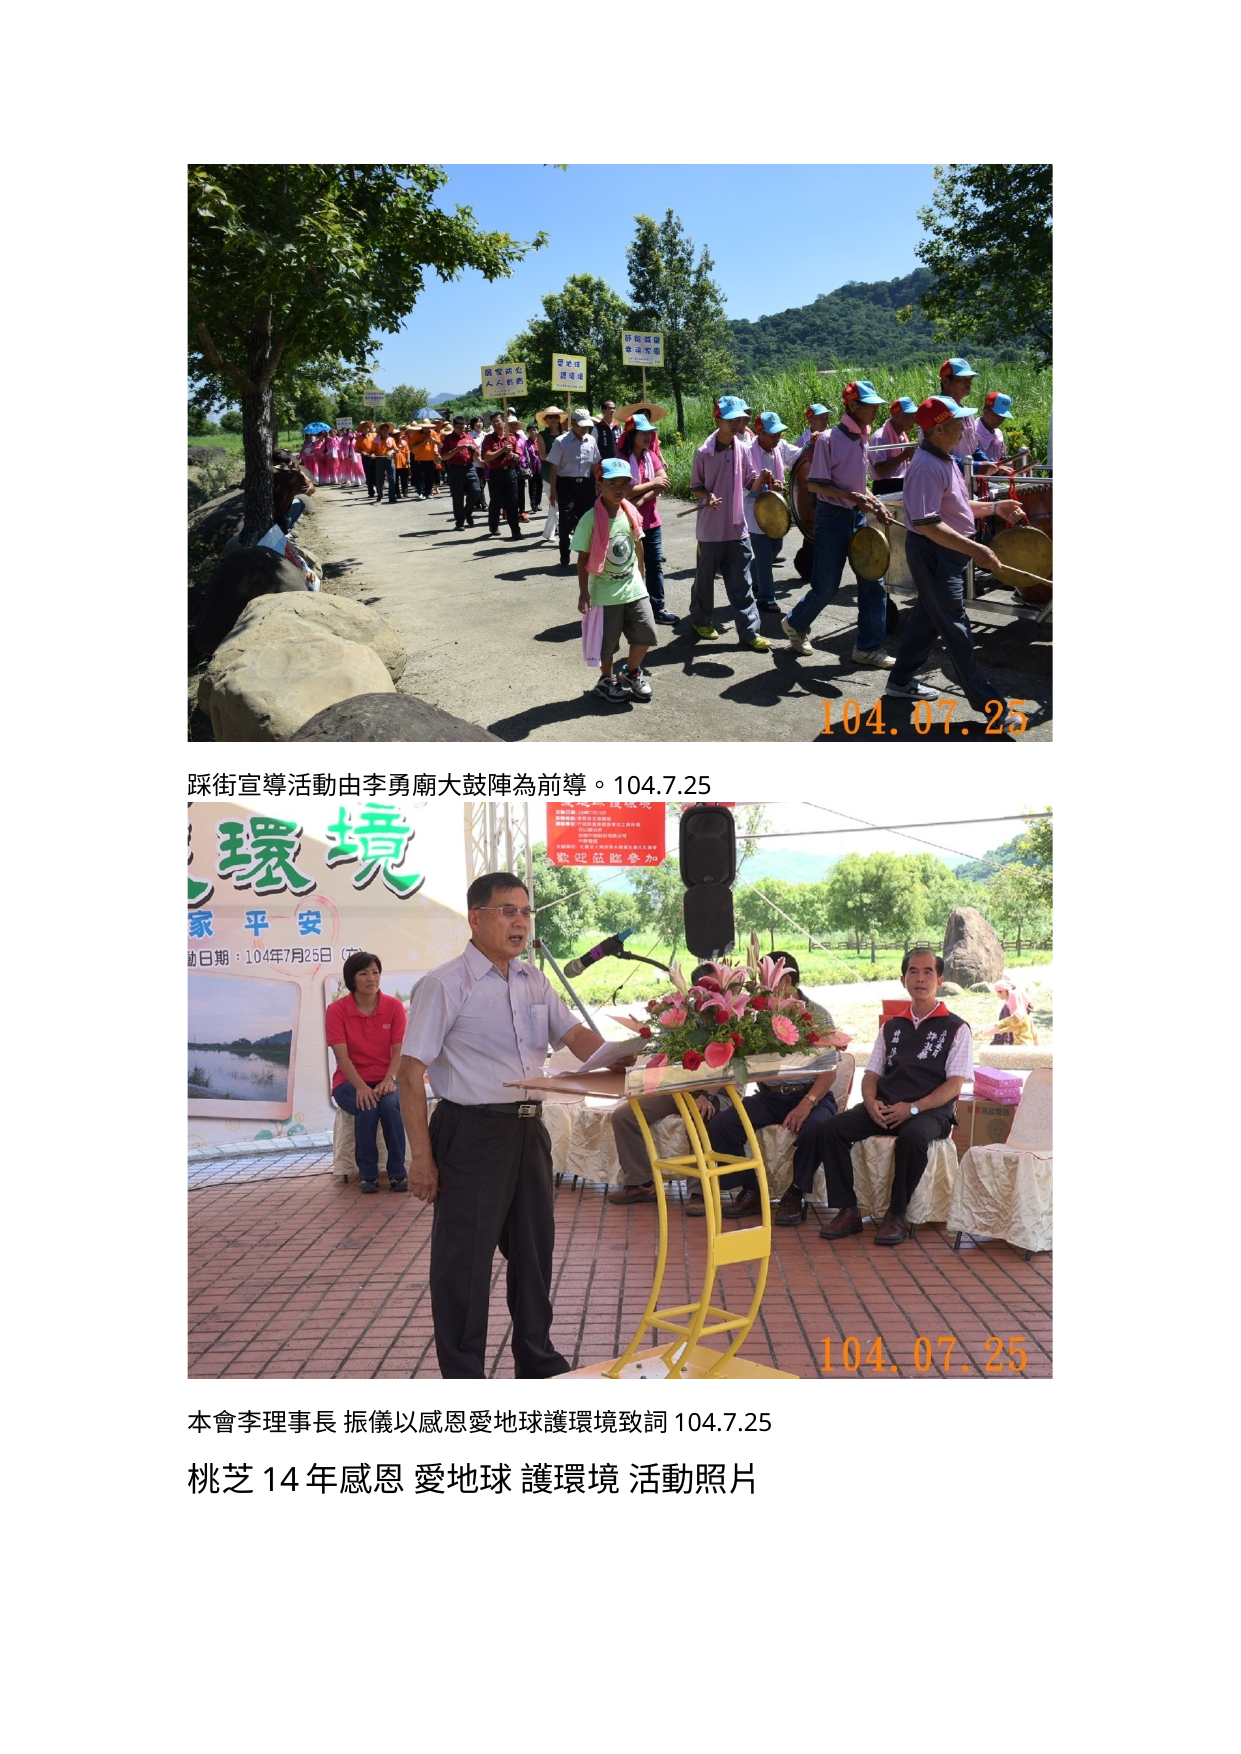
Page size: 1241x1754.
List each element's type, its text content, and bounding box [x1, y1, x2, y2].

text 本會李理事長 振儀以感恩愛地球護環境致詞104.7.25 [187, 1402, 1053, 1439]
text 桃芝14年感恩 愛地球 護環境 活動照片 [187, 1439, 1053, 1514]
picture [187, 164, 1053, 742]
picture [187, 802, 1053, 1379]
text 踩街宣導活動由李勇廟大鼓陣為前導。104.7.25 [187, 764, 1053, 802]
